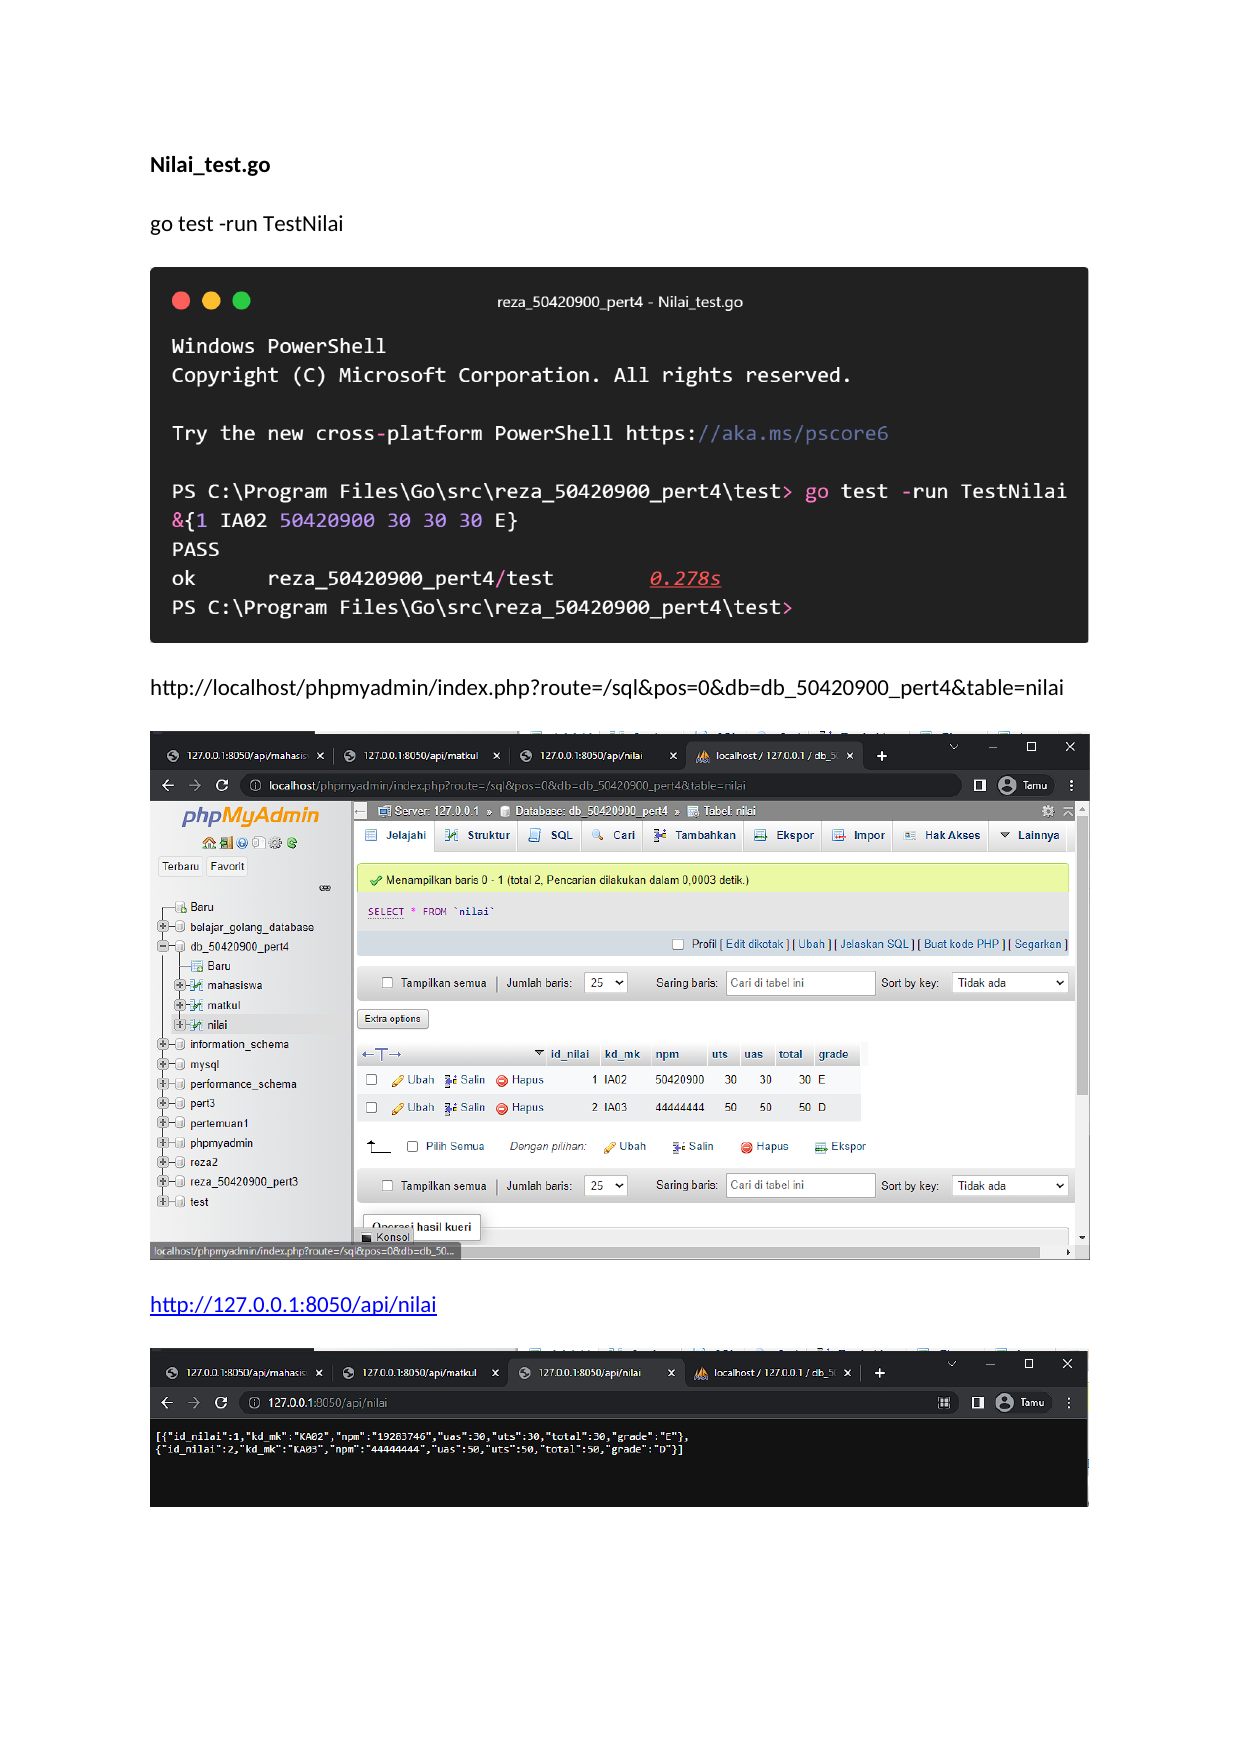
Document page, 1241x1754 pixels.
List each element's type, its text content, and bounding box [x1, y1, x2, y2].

text http://localhost/phpmyadmin/index.php?route=/sql&pos=0&db=db_50420900_pert4&table=nilai [150, 673, 1090, 701]
picture [150, 267, 1089, 643]
text http://127.0.0.1:8050/api/nilai [150, 1290, 1090, 1318]
picture [150, 1348, 1089, 1507]
picture [150, 731, 1090, 1260]
text go test -run TestNilai [150, 209, 1090, 237]
text Nilai_test.go [150, 150, 1090, 178]
